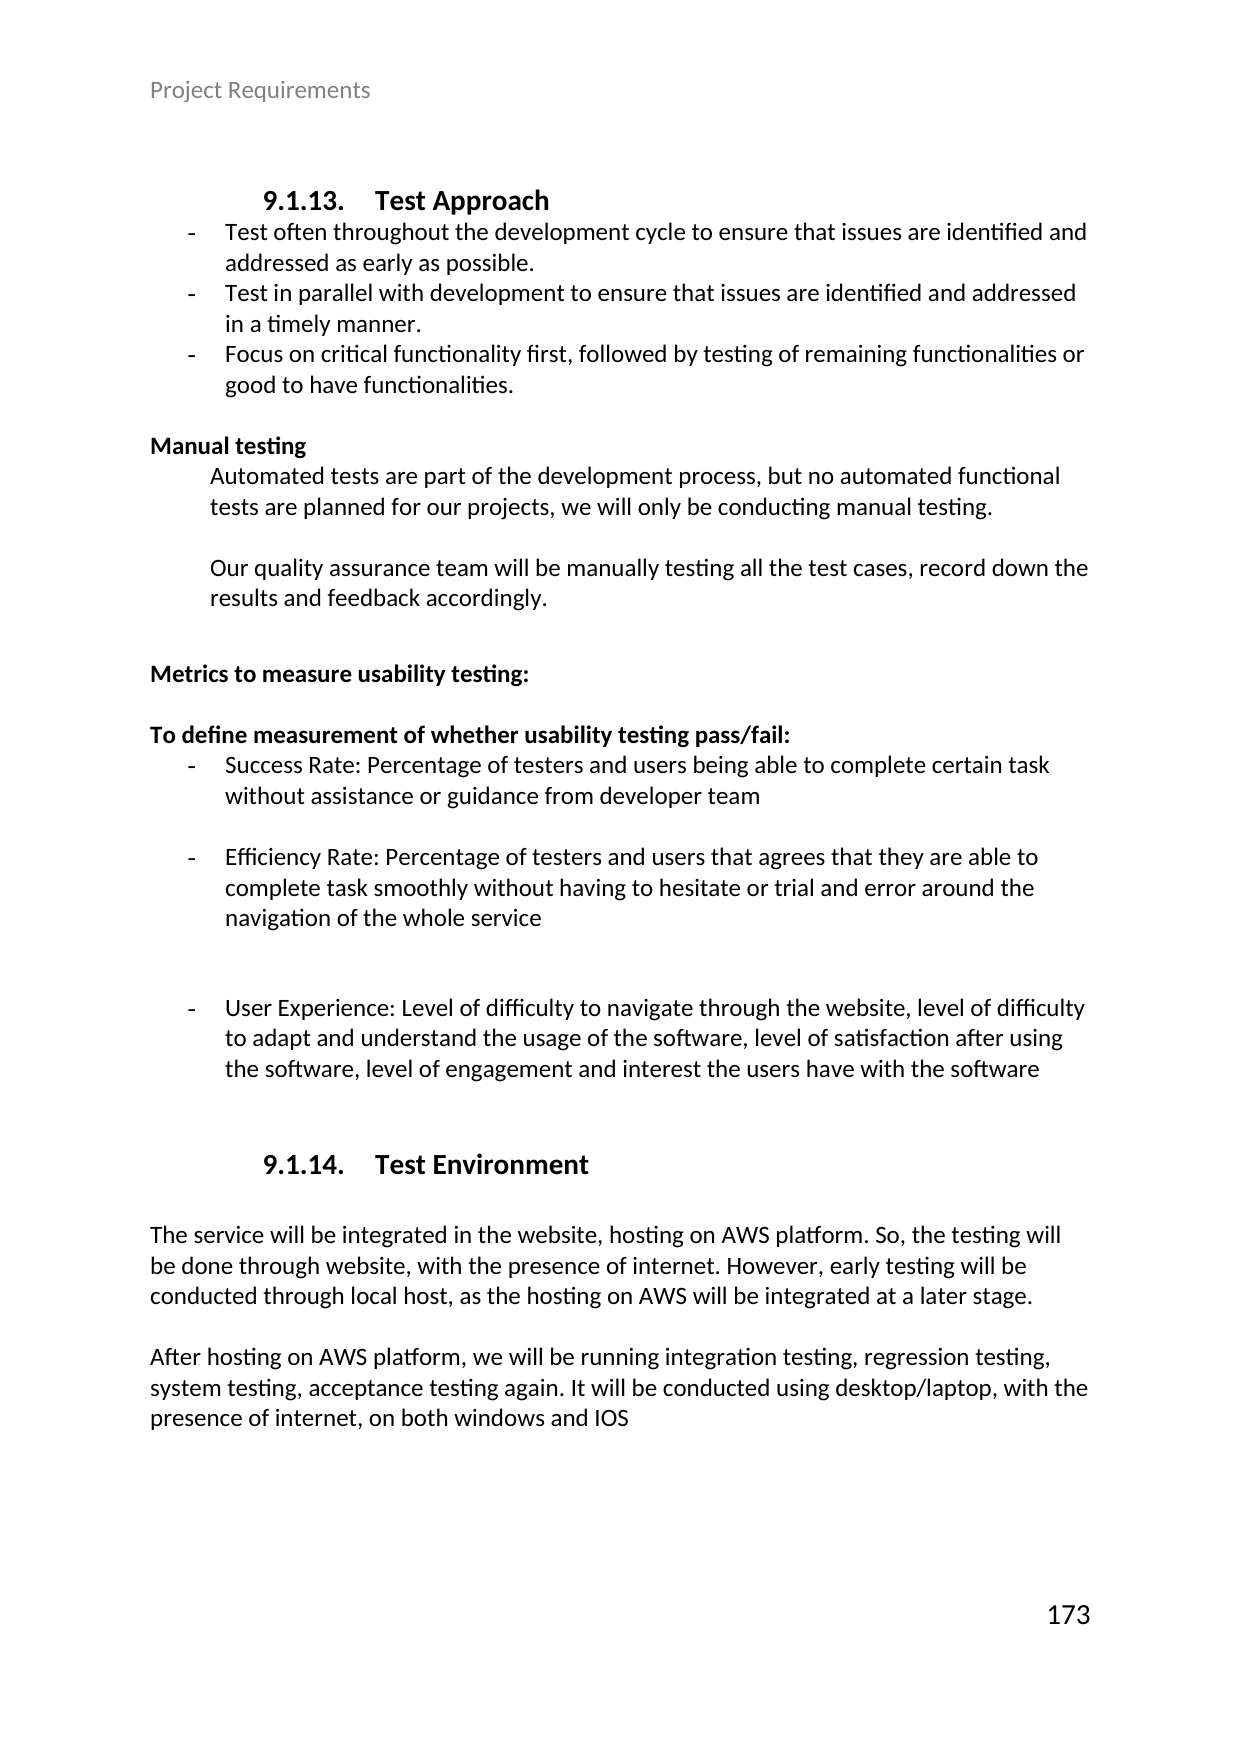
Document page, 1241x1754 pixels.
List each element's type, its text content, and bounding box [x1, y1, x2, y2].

list Success Rate: Percentage of testers and users being able to complete certain task without assistance or guidance from developer team [187, 749, 1090, 811]
text Our quality assurance team will be manually testing all the test cases, record down the results and feedback accordingly. [210, 552, 1090, 613]
text Manual testing [150, 430, 1090, 461]
list User Experience: Level of difficulty to navigate through the website, level of difficulty to adapt and understand the usage of the software, level of satisfaction after using the software, level of engagement and interest the users have with the software [187, 992, 1090, 1083]
text To define measurement of whether usability testing pass/fail: [150, 719, 1090, 749]
list Focus on critical functionality first, followed by testing of remaining functionalities or good to have functionalities. [187, 338, 1090, 399]
list Test in parallel with development to ensure that issues are identified and addressed in a timely manner. [187, 277, 1090, 338]
subtitle Test Approach [262, 187, 1090, 216]
list Efficiency Rate: Percentage of testers and users that agrees that they are able to complete task smoothly without having to hesitate or trial and error around the navigation of the whole service [187, 841, 1090, 933]
list Test often throughout the development cycle to ensure that issues are identified and addressed as early as possible. [187, 216, 1090, 277]
subtitle Test Environment [262, 1152, 1090, 1180]
text After hosting on AWS platform, we will be running integration testing, regression testing, system testing, acceptance testing again. It will be conducted using desktop/laptop, with the presence of internet, on both windows and IOS [150, 1341, 1090, 1433]
text The service will be integrated in the website, hosting on AWS platform. So, the testing will be done through website, with the presence of internet. However, early testing will be conducted through local host, as the hosting on AWS will be integrated at a later stage. [150, 1219, 1090, 1311]
text Metrics to measure usability testing: [150, 658, 1090, 688]
text Automated tests are part of the development process, but no automated functional tests are planned for our projects, we will only be conducting manual testing. [210, 461, 1090, 522]
